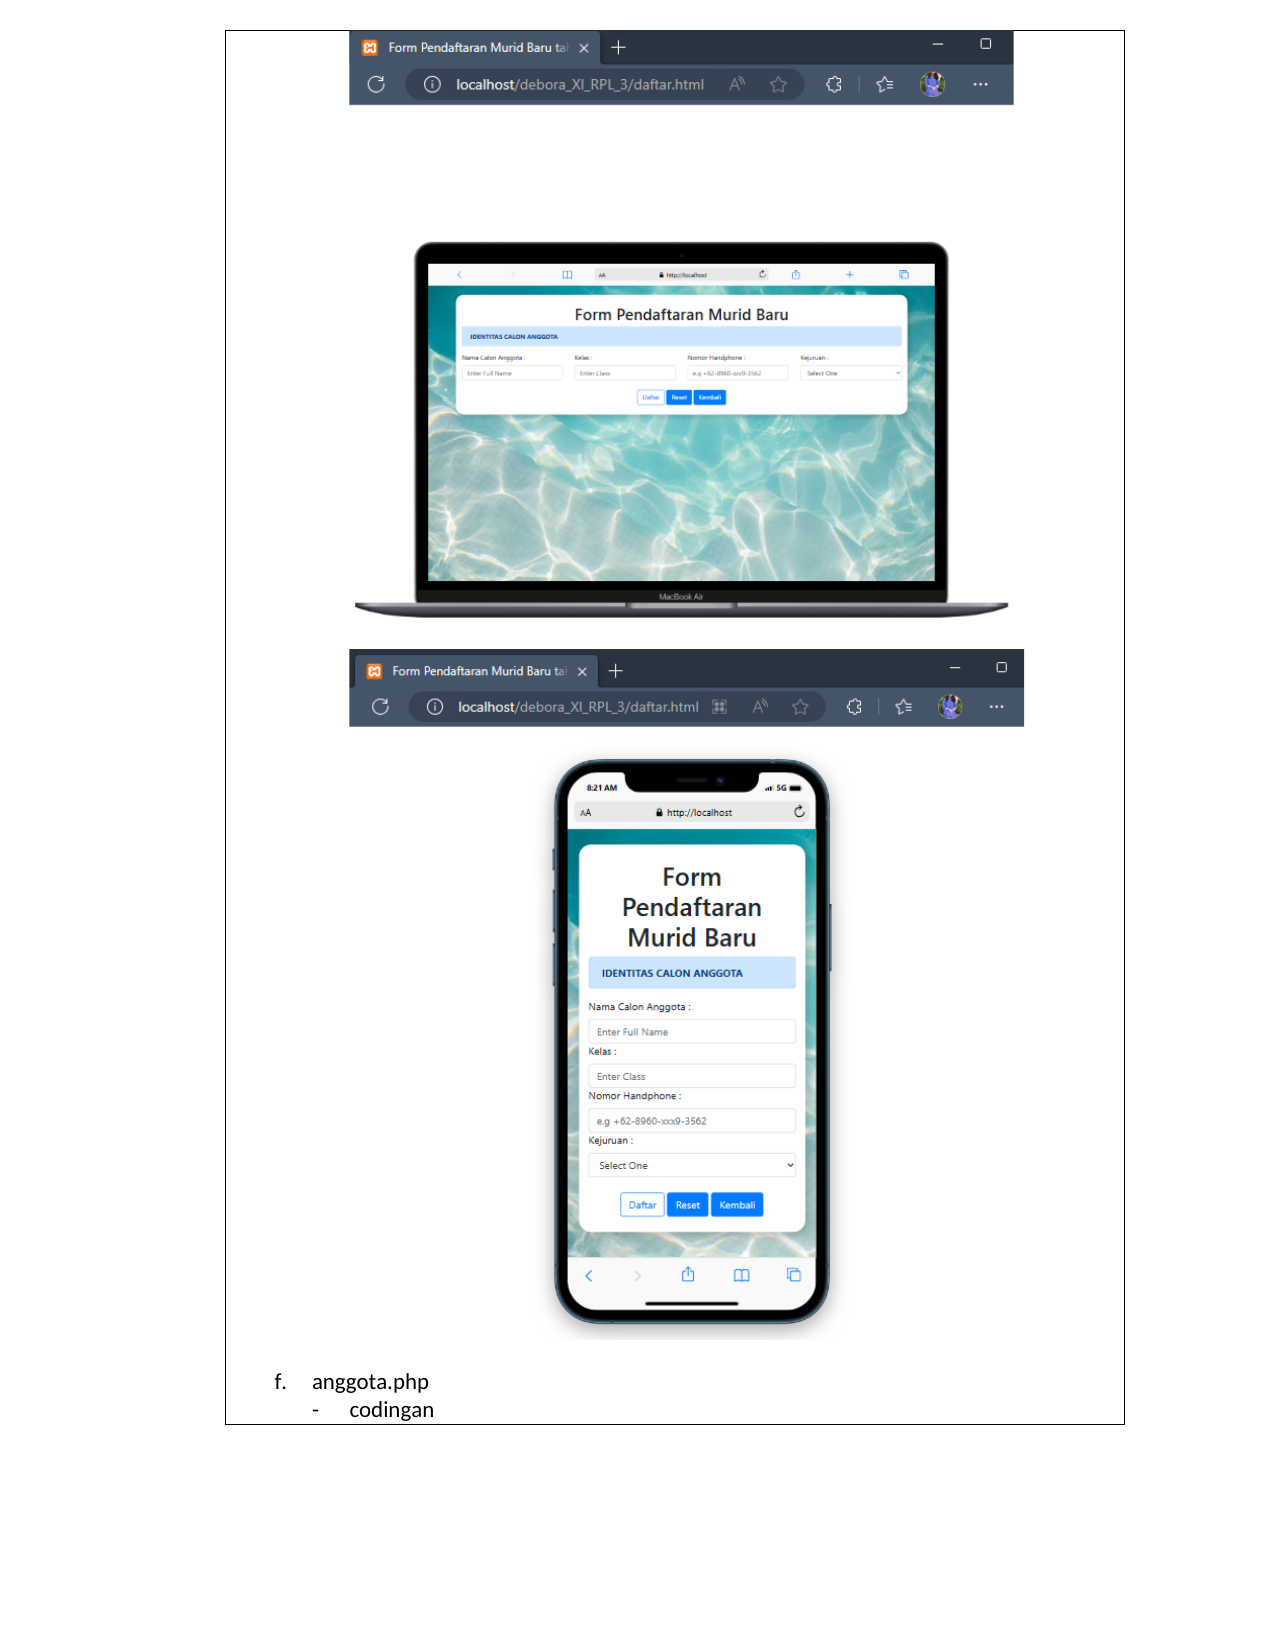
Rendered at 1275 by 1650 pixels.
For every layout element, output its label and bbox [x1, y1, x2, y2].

table_header [226, 31, 1124, 1423]
picture [349, 30, 1025, 1340]
